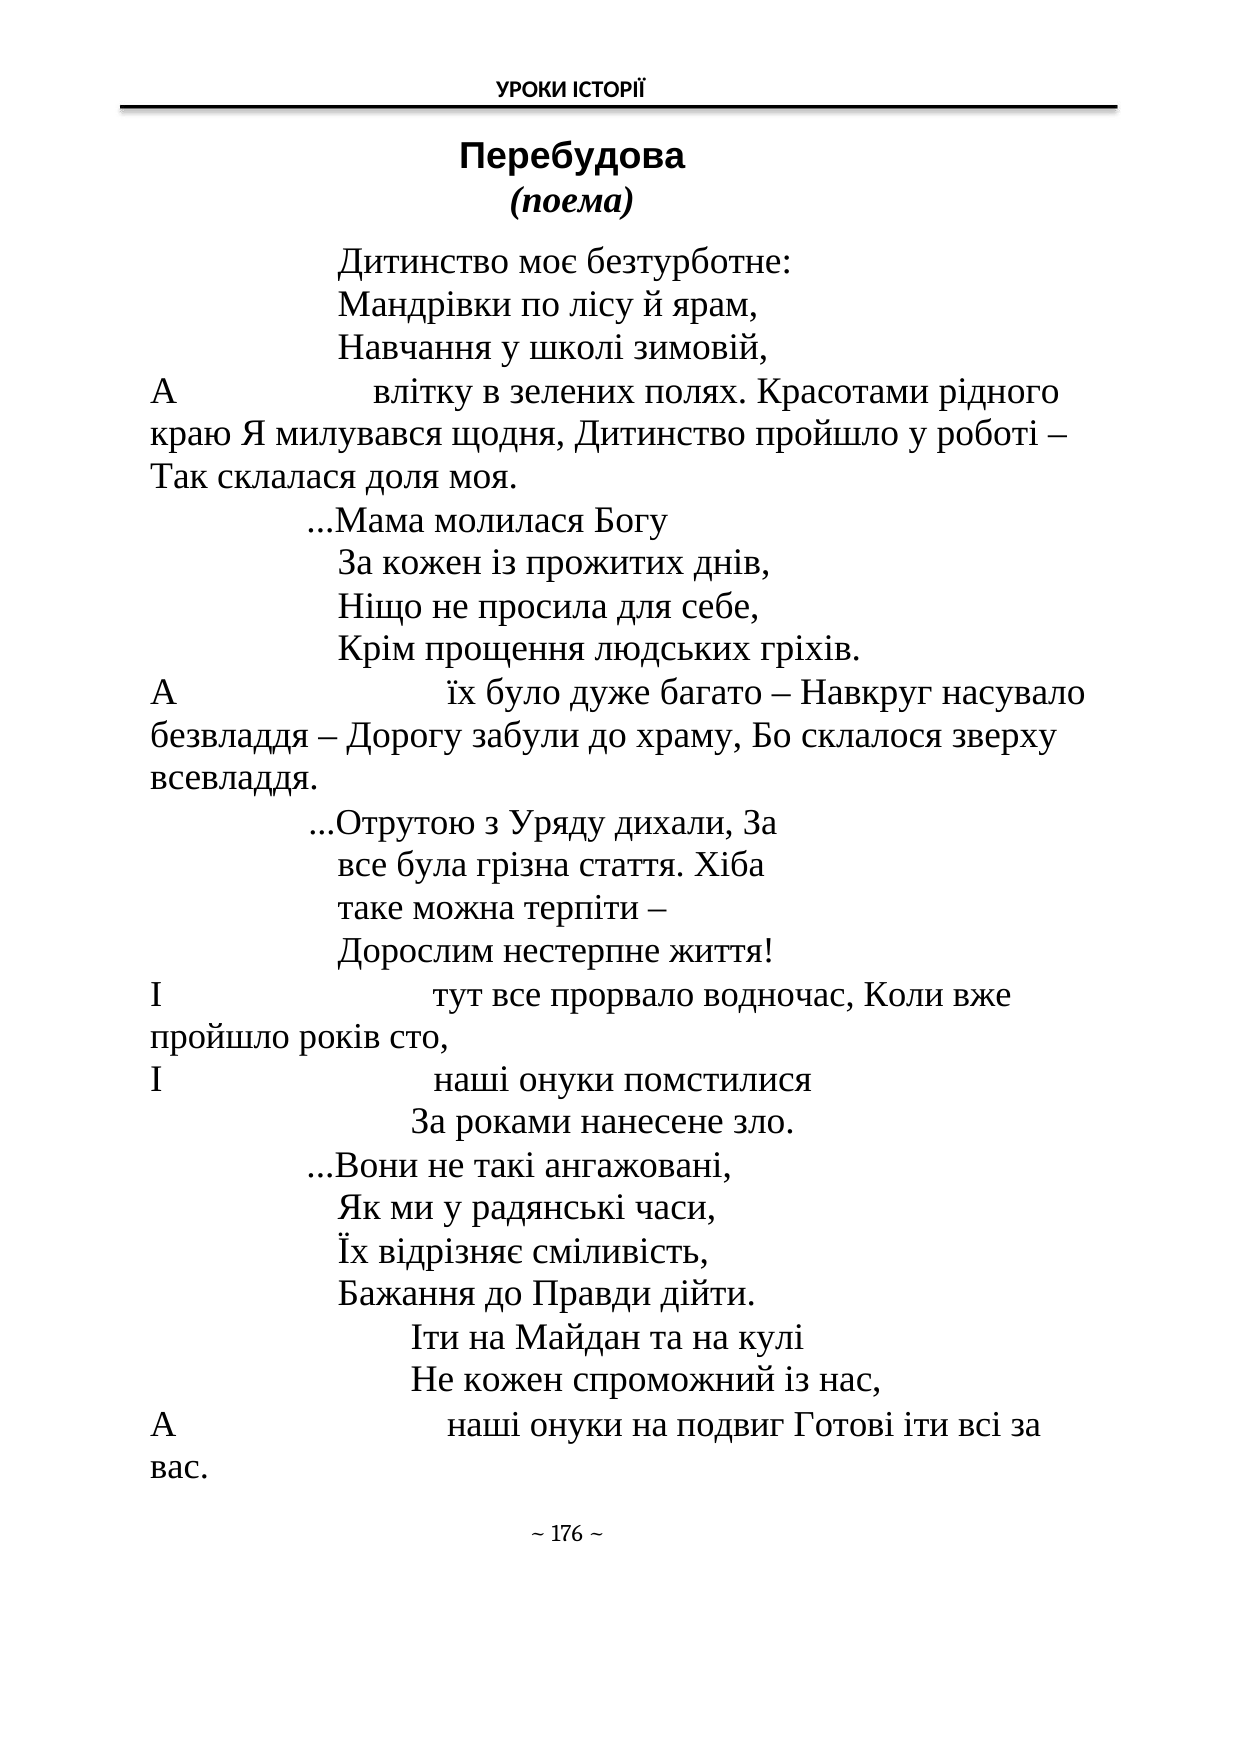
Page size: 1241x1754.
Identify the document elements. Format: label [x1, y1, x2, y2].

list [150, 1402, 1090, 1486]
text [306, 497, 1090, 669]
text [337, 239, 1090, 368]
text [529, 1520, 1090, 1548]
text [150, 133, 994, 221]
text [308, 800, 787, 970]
picture [113, 101, 1124, 120]
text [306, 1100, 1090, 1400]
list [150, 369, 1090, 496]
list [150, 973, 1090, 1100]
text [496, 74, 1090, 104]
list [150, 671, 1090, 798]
